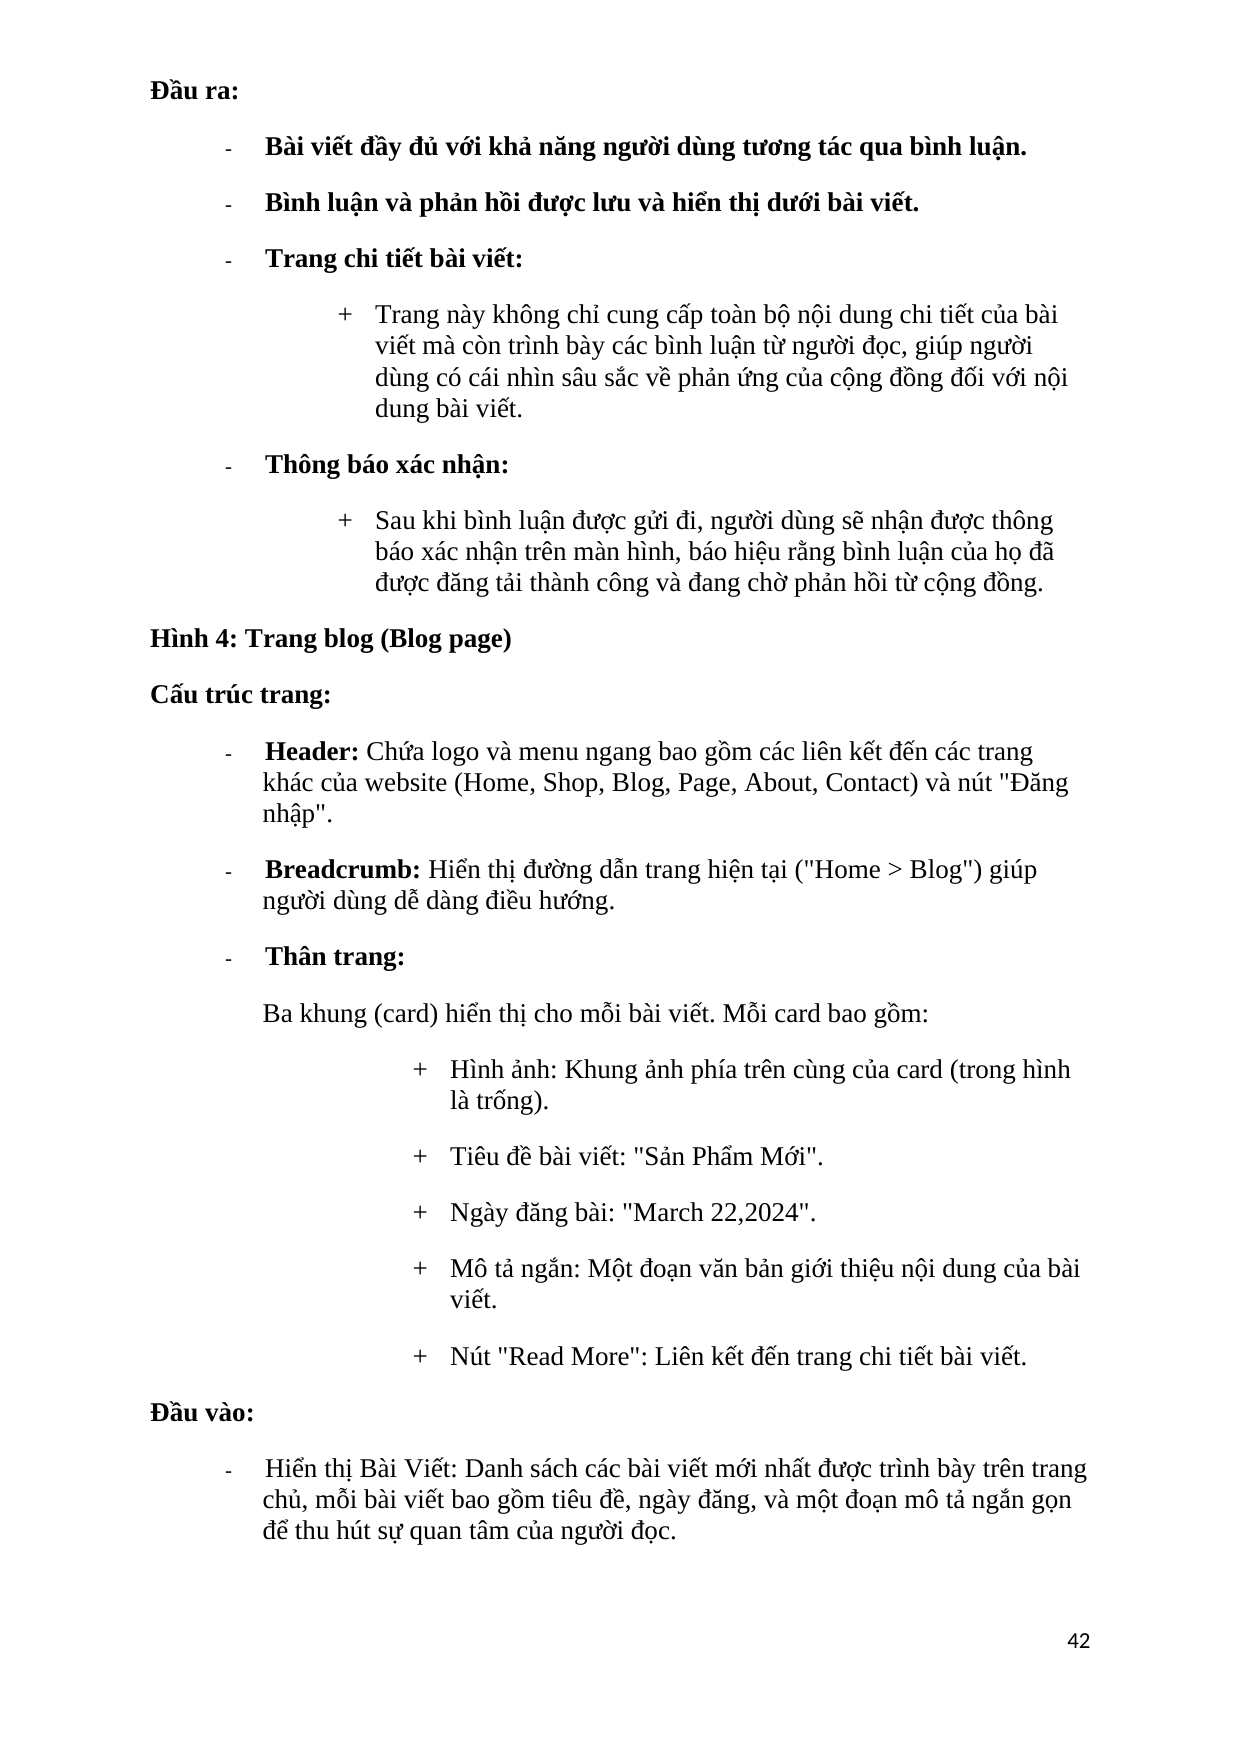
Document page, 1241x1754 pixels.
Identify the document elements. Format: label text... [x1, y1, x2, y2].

text + Trang này không chỉ cung cấp toàn bộ nội dung chi tiết của bài viết mà còn trình bày các bình luận từ người đọc, giúp người dùng có cái nhìn sâu sắc về phản ứng của cộng đồng đối với nội dung bài viết. [337, 298, 1090, 423]
text Đầu ra: [150, 74, 1090, 105]
text - Breadcrumb: Hiển thị đường dẫn trang hiện tại ("Home > Blog") giúp người dùng dễ dàng điều hướng. [225, 853, 1090, 916]
text Ba khung (card) hiển thị cho mỗi bài viết. Mỗi card bao gồm: [262, 997, 1090, 1028]
text Cấu trúc trang: [150, 679, 1090, 710]
text + Sau khi bình luận được gửi đi, người dùng sẽ nhận được thông báo xác nhận trên màn hình, báo hiệu rằng bình luận của họ đã được đăng tải thành công và đang chờ phản hồi từ cộng đồng. [337, 504, 1090, 597]
text - Trang chi tiết bài viết: [225, 242, 1090, 273]
text - Thân trang: [225, 941, 1090, 972]
text + Tiêu đề bài viết: "Sản Phẩm Mới". [412, 1140, 1090, 1171]
text + Nút "Read More": Liên kết đến trang chi tiết bài viết. [412, 1340, 1090, 1371]
text + Hình ảnh: Khung ảnh phía trên cùng của card (trong hình là trống). [412, 1053, 1090, 1115]
text Hình 4: Trang blog (Blog page) [150, 622, 1090, 654]
text Đầu vào: [150, 1396, 1090, 1427]
text + Ngày đăng bài: "March 22,2024". [412, 1196, 1090, 1227]
text - Header: Chứa logo và menu ngang bao gồm các liên kết đến các trang khác của website (Home, Shop, Blog, Page, About, Contact) và nút "Đăng nhập". [225, 735, 1090, 828]
text - Hiển thị Bài Viết: Danh sách các bài viết mới nhất được trình bày trên trang chủ, mỗi bài viết bao gồm tiêu đề, ngày đăng, và một đoạn mô tả ngắn gọn để thu hút sự quan tâm của người đọc. [225, 1452, 1090, 1545]
text + Mô tả ngắn: Một đoạn văn bản giới thiệu nội dung của bài viết. [412, 1252, 1090, 1315]
text - Thông báo xác nhận: [225, 448, 1090, 479]
text - Bình luận và phản hồi được lưu và hiển thị dưới bài viết. [225, 186, 1090, 217]
text - Bài viết đầy đủ với khả năng người dùng tương tác qua bình luận. [225, 130, 1090, 161]
